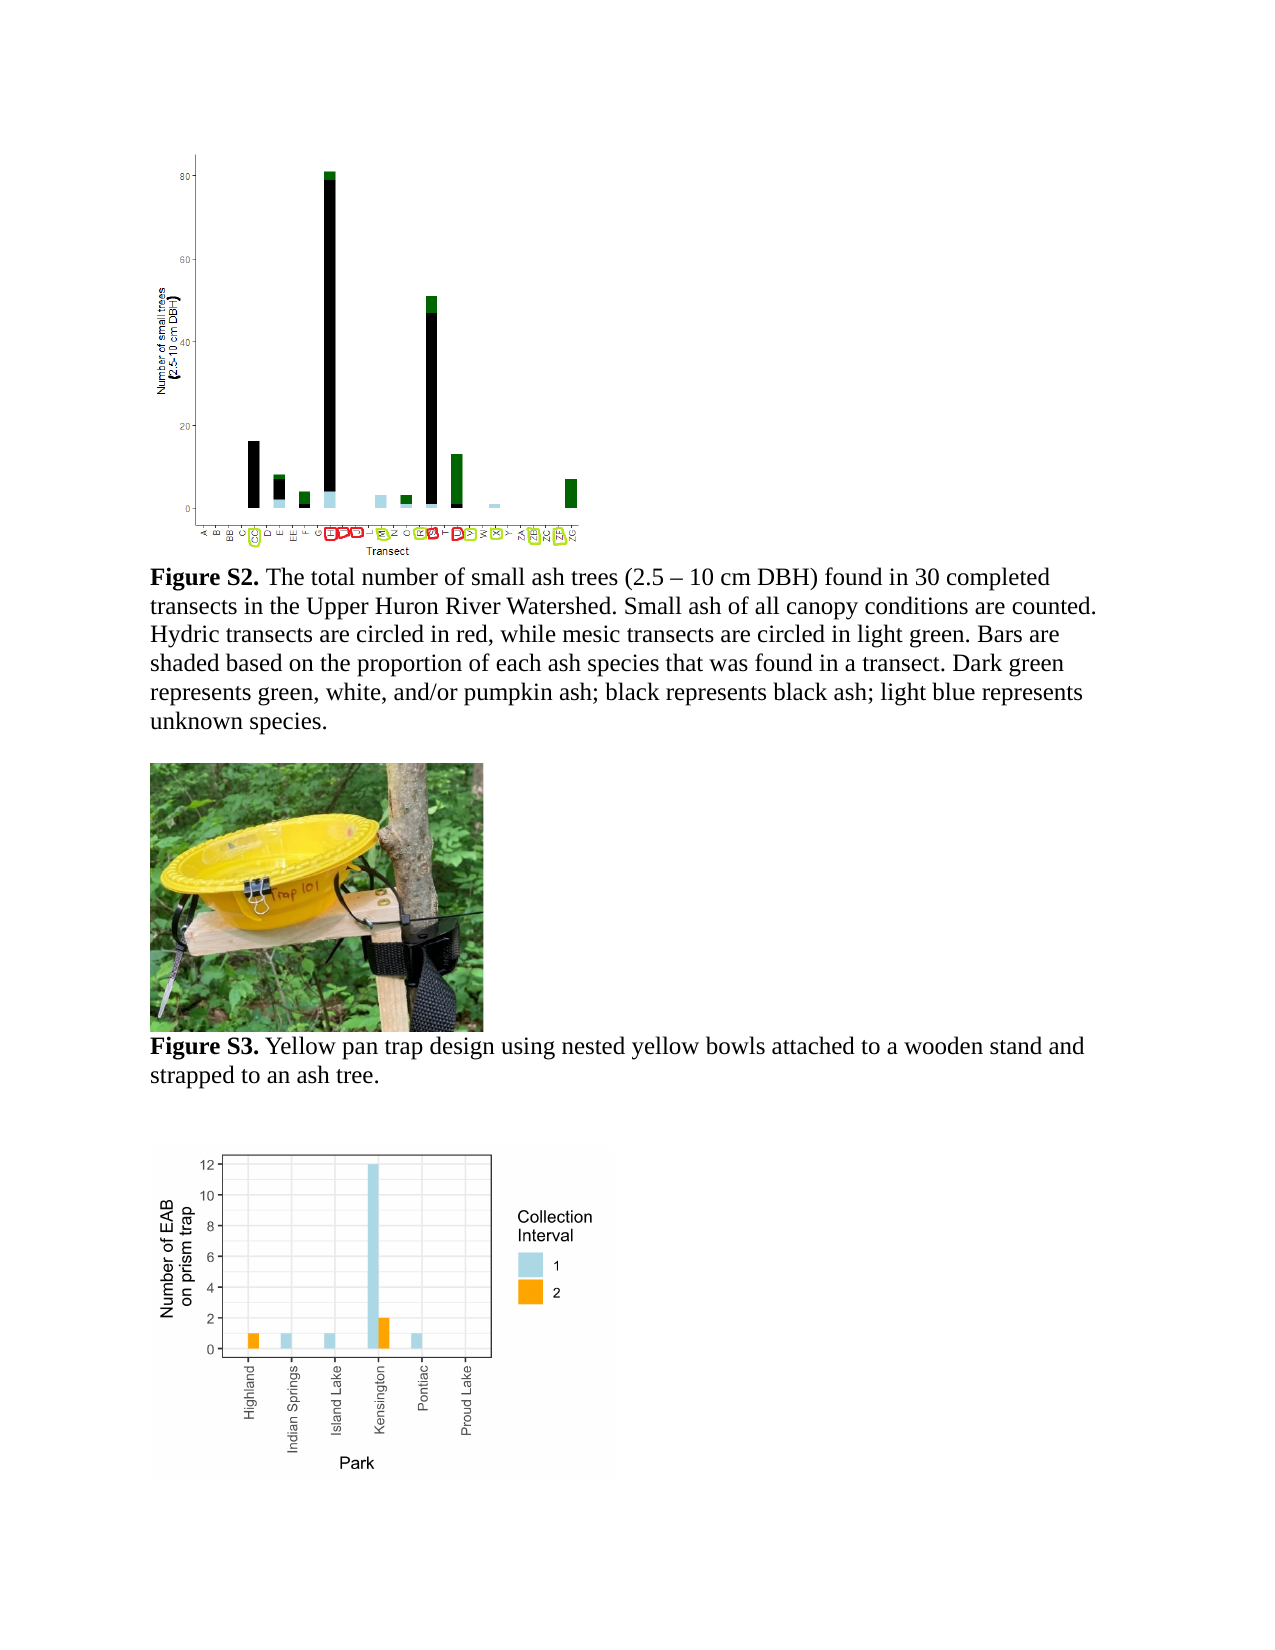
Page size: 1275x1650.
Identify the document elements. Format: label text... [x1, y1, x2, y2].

picture [150, 763, 484, 1032]
picture [150, 150, 584, 562]
picture [150, 1146, 614, 1481]
text Figure S2. The total number of small ash trees (2.5 – 10 cm DBH) found in 30 completed transects in the Upper Huron River Watershed. Small ash of all canopy conditions are counted. Hydric transects are circled in red, while mesic transects are circled in light green. Bars are shaded based on the proportion of each ash species that was found in a transect. Dark green represents green, white, and/or pumpkin ash; black represents black ash; light blue represents unknown species. [150, 562, 1125, 734]
text Figure S3. Yellow pan trap design using nested yellow bowls attached to a wooden stand and strapped to an ash tree. [150, 1031, 1125, 1089]
